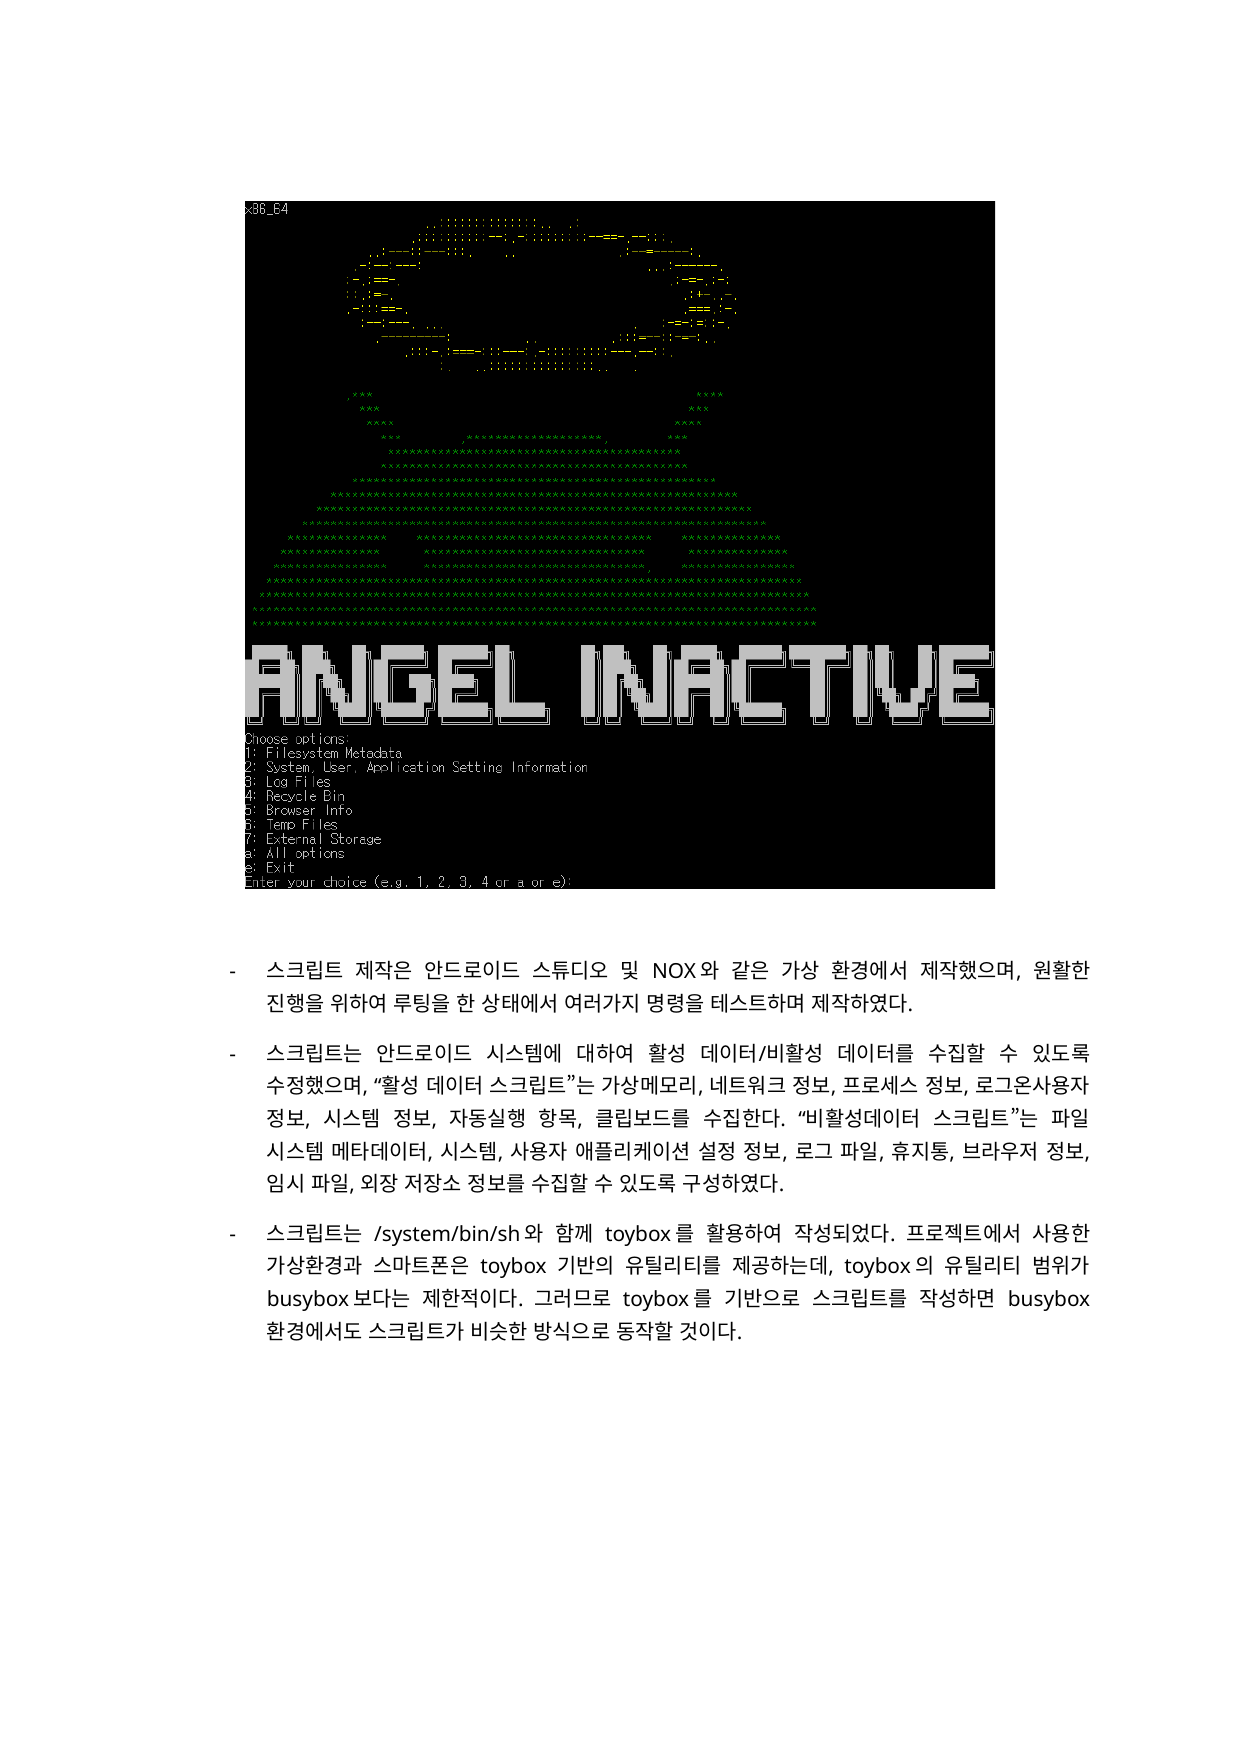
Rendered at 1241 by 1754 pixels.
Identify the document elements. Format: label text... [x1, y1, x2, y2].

picture [245, 201, 995, 889]
list 스크립트는 안드로이드 시스템에 대하여 활성 데이터/비활성 데이터를 수집할 수 있도록 수정했으며, “활성 데이터 스크립트”는 가상메모리, 네트워크 정보, 프로세스 정보, 로그온사용자 정보, 시스템 정보, 자동실행 항목, 클립보드를 수집한다. “비활성데이터 스크립트”는 파일 시스템 메타데이터, 시스템, 사용자 애플리케이션 설정 정보, 로그 파일, 휴지통, 브라우저 정보, 임시 파일, 외장 저장소 정보를 수집할 수 있도록 구성하였다. [229, 1037, 1090, 1198]
list 스크립트는 /system/bin/sh와 함께 toybox를 활용하여 작성되었다. 프로젝트에서 사용한 가상환경과 스마트폰은 toybox 기반의 유틸리티를 제공하는데, toybox의 유틸리티 범위가 busybox보다는 제한적이다. 그러므로 toybox를 기반으로 스크립트를 작성하면 busybox 환경에서도 스크립트가 비슷한 방식으로 동작할 것이다. [229, 1217, 1090, 1346]
list 스크립트 제작은 안드로이드 스튜디오 및 NOX와 같은 가상 환경에서 제작했으며, 원활한 진행을 위하여 루팅을 한 상태에서 여러가지 명령을 테스트하며 제작하였다. [229, 955, 1090, 1018]
